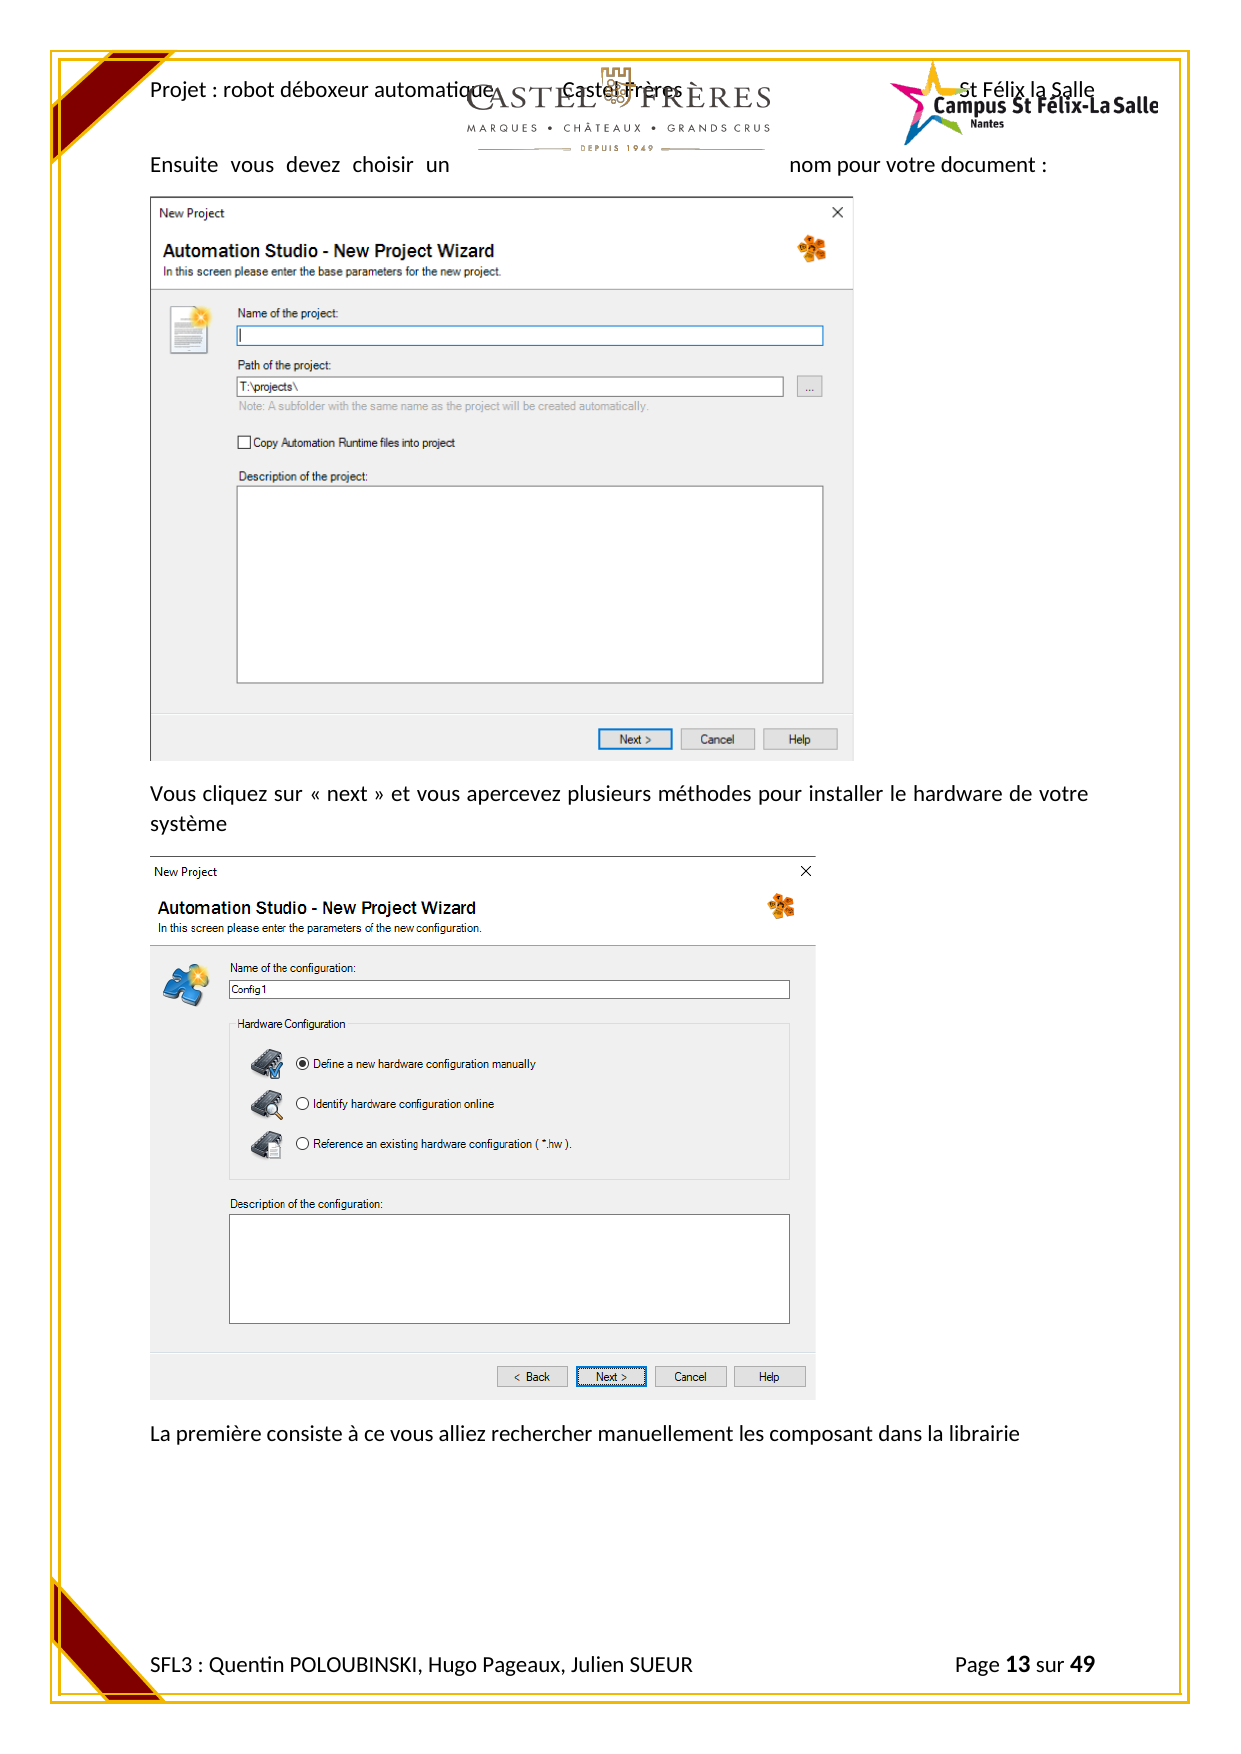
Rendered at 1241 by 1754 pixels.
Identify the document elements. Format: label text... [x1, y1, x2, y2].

text La première consiste à ce vous alliez rechercher manuellement les composant dans la librairie [150, 1419, 1090, 1447]
picture [150, 856, 816, 1400]
picture [150, 196, 854, 761]
picture [889, 60, 1158, 145]
picture [460, 59, 773, 157]
text Vous cliquez sur « next » et vous apercevez plusieurs méthodes pour installer le hardware de votre système [150, 779, 1090, 838]
text Ensuite vous devez choisir un nom pour votre document : [150, 150, 1090, 178]
